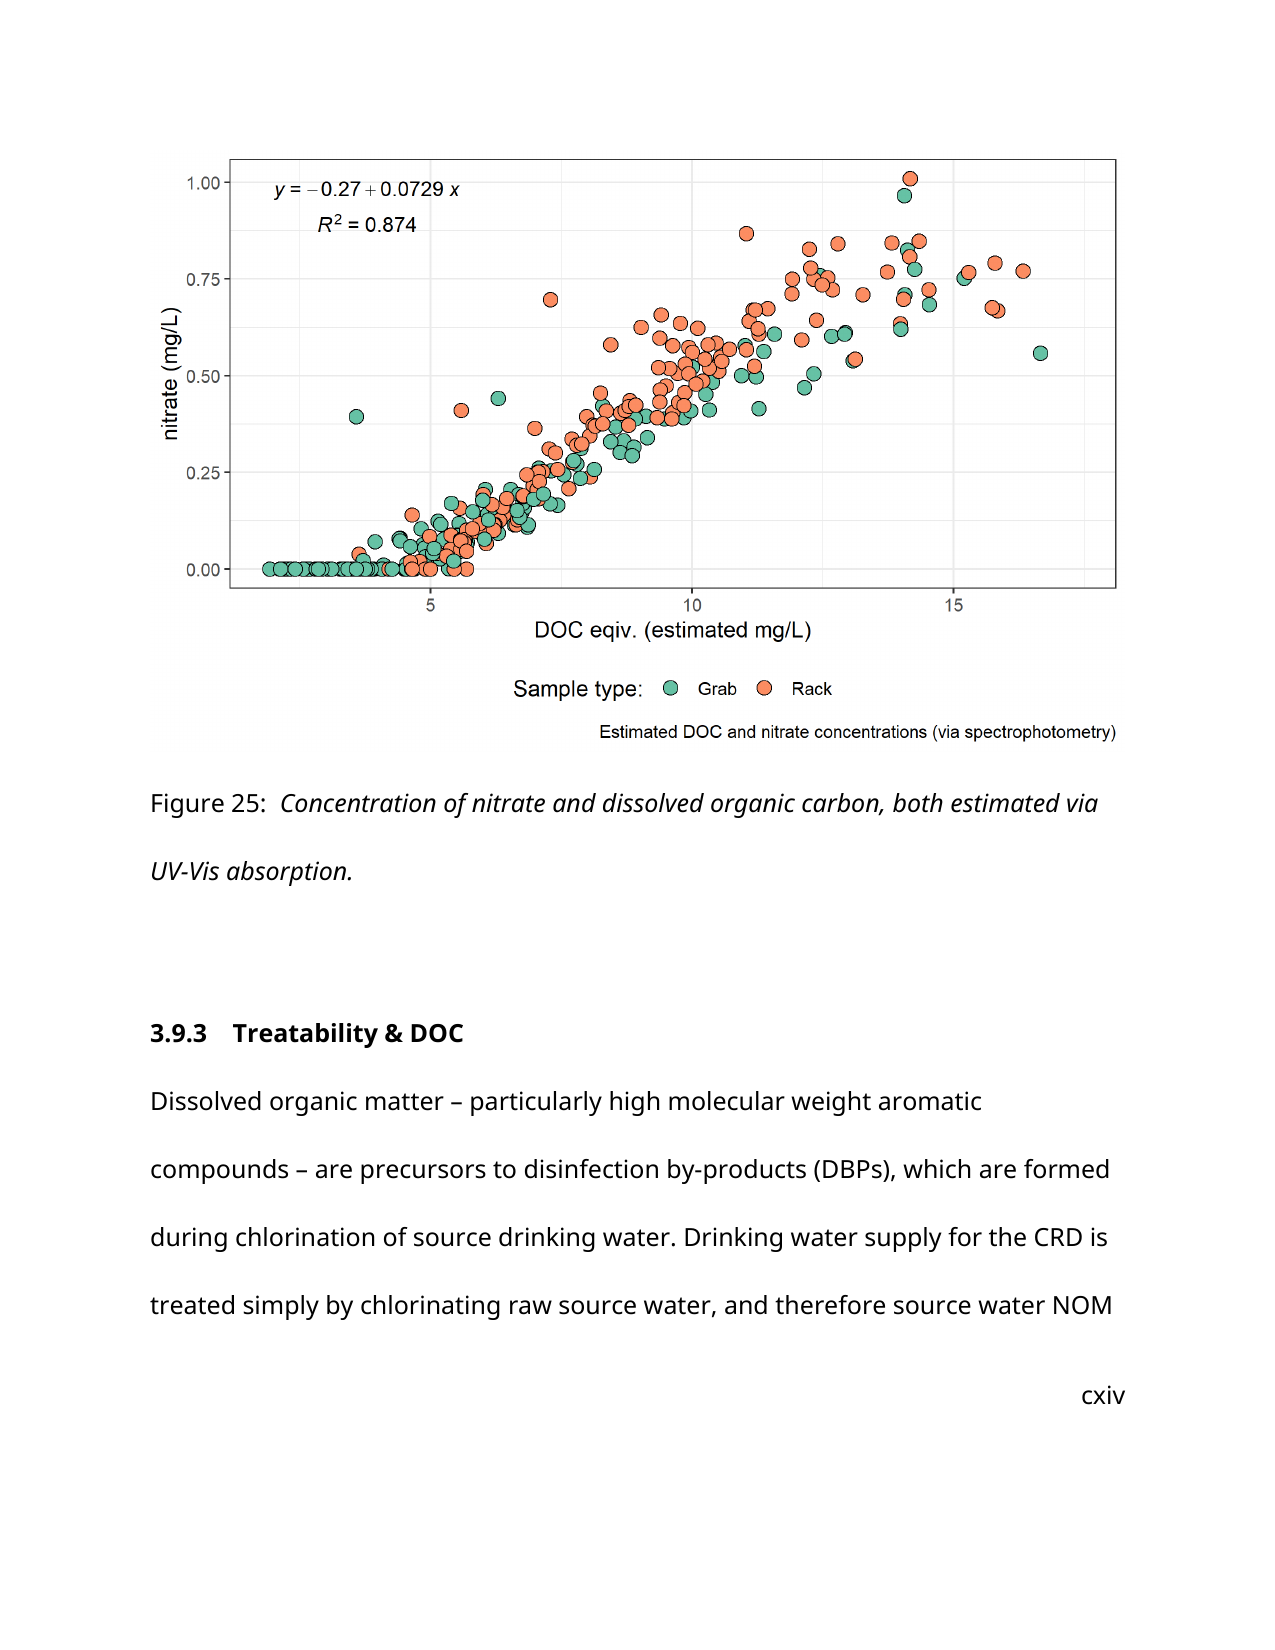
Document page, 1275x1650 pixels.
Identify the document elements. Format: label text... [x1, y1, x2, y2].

picture [150, 150, 1125, 752]
subtitle Treatability & DOC [150, 1015, 1125, 1049]
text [150, 1083, 1125, 1322]
text Figure 25: Concentration of nitrate and dissolved organic carbon, both estimated via UV-Vis absorption. [150, 786, 1125, 888]
